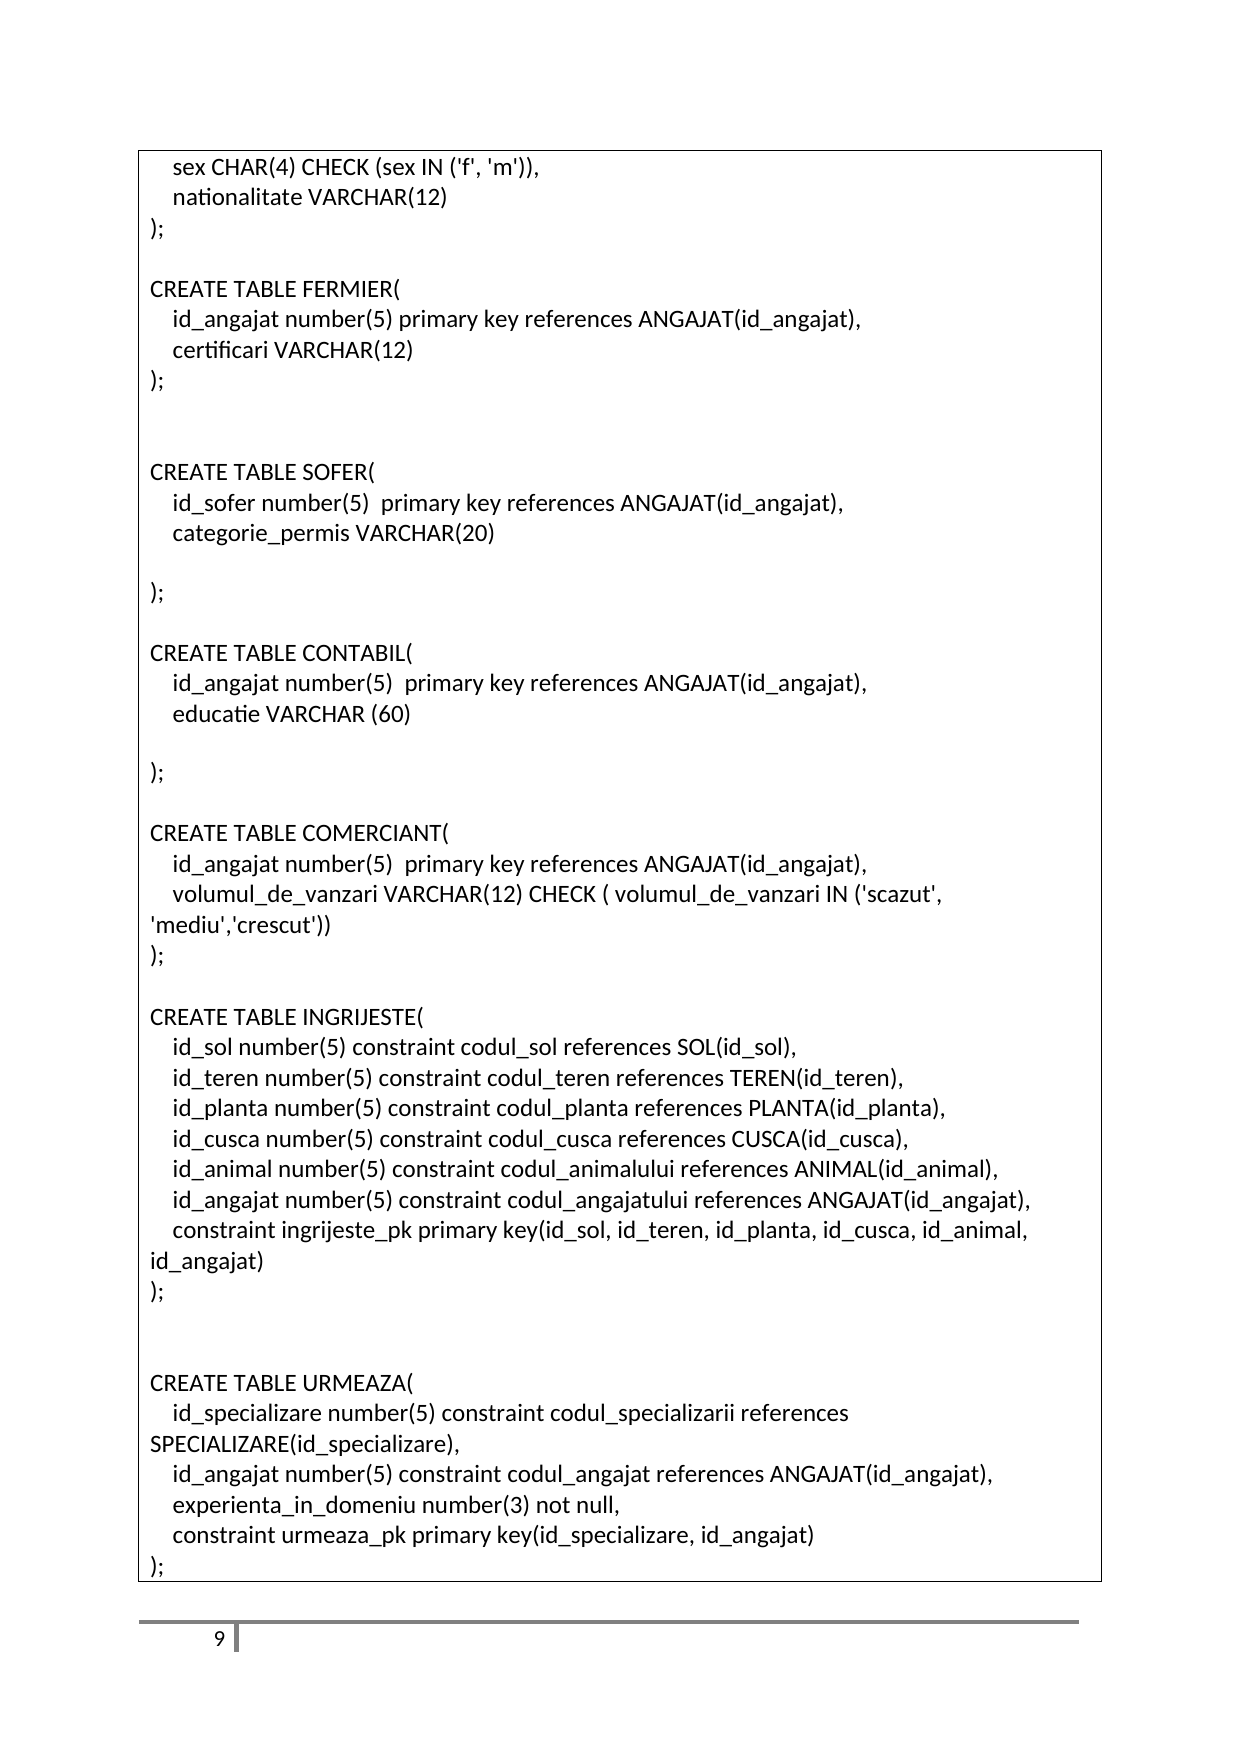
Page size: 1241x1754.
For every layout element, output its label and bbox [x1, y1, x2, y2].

table_header [139, 151, 1101, 1581]
